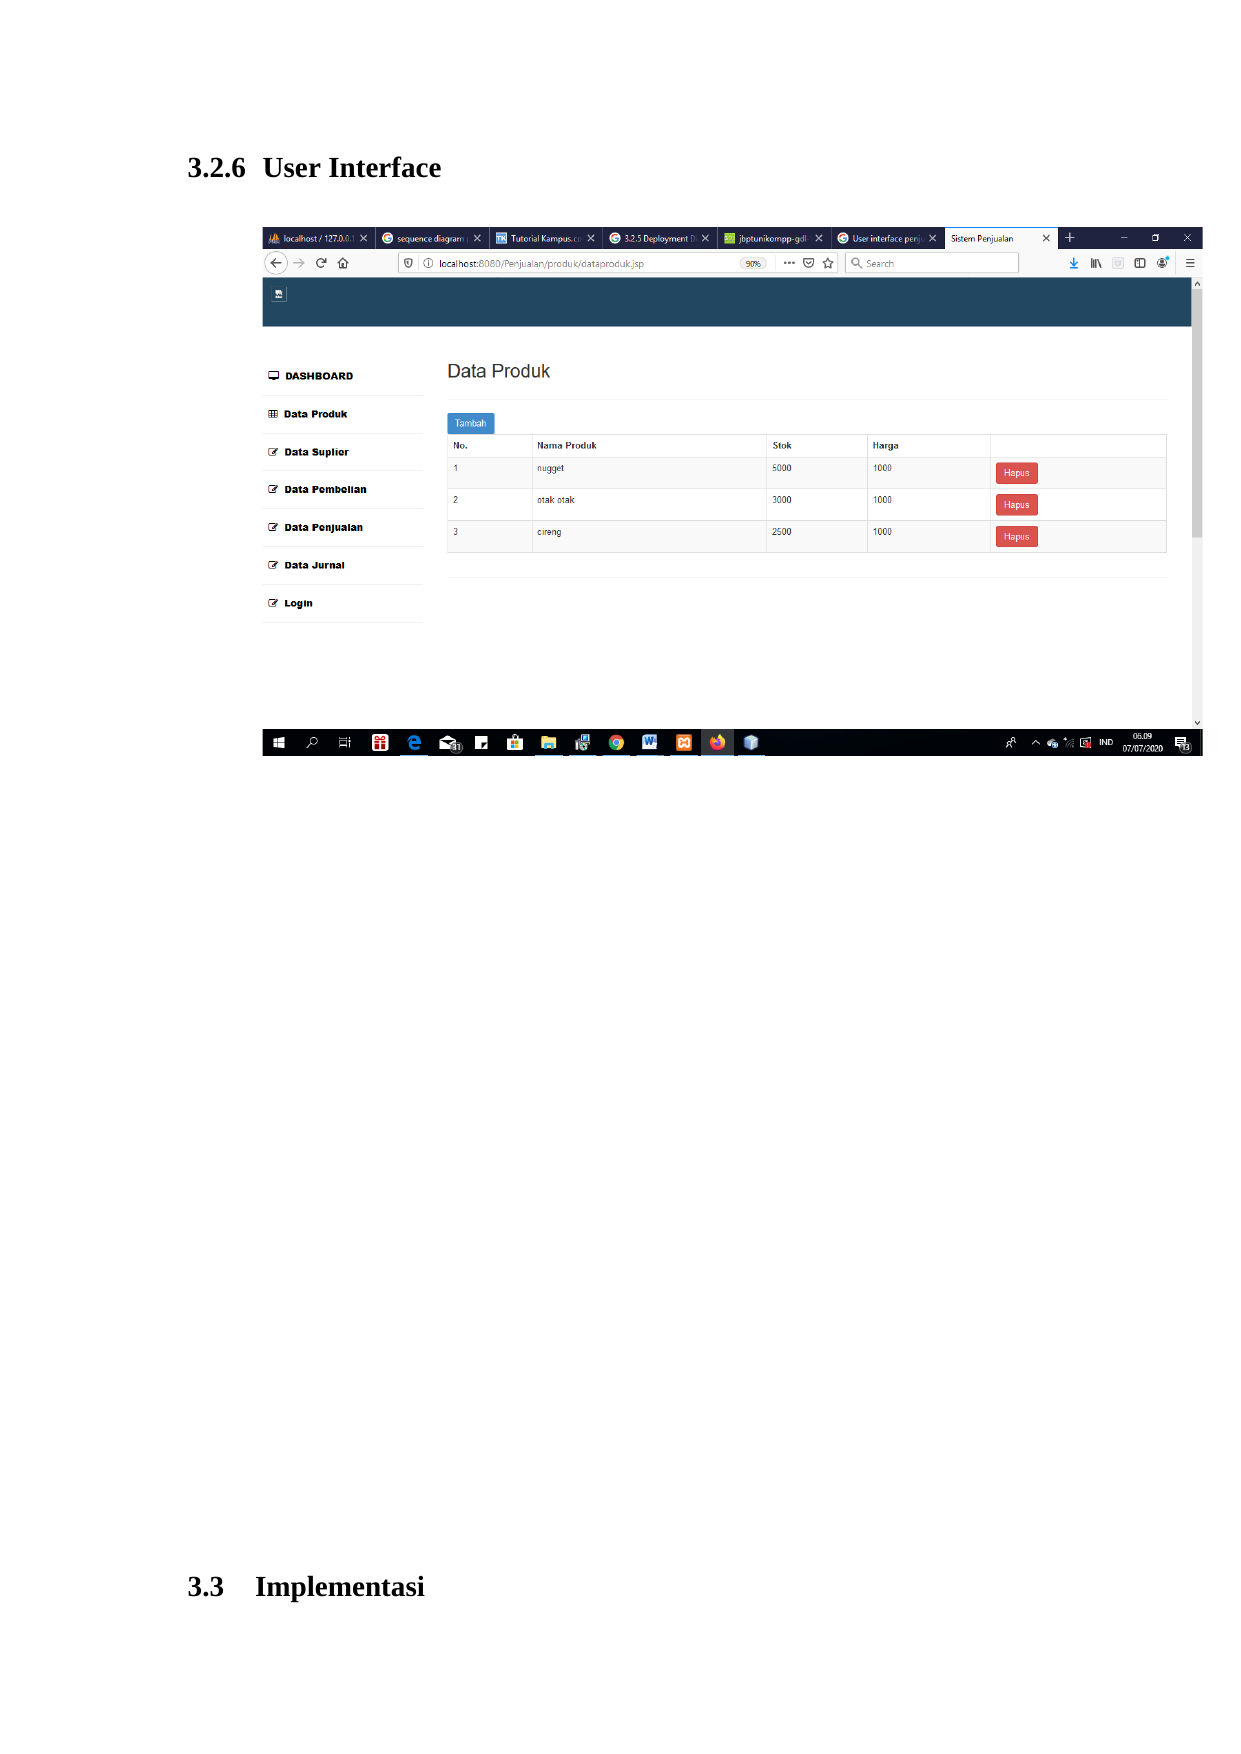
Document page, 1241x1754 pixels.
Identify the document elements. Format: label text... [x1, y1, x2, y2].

list Implementasi [187, 1569, 1090, 1603]
picture [262, 227, 1203, 756]
list User Interface [187, 150, 1090, 183]
